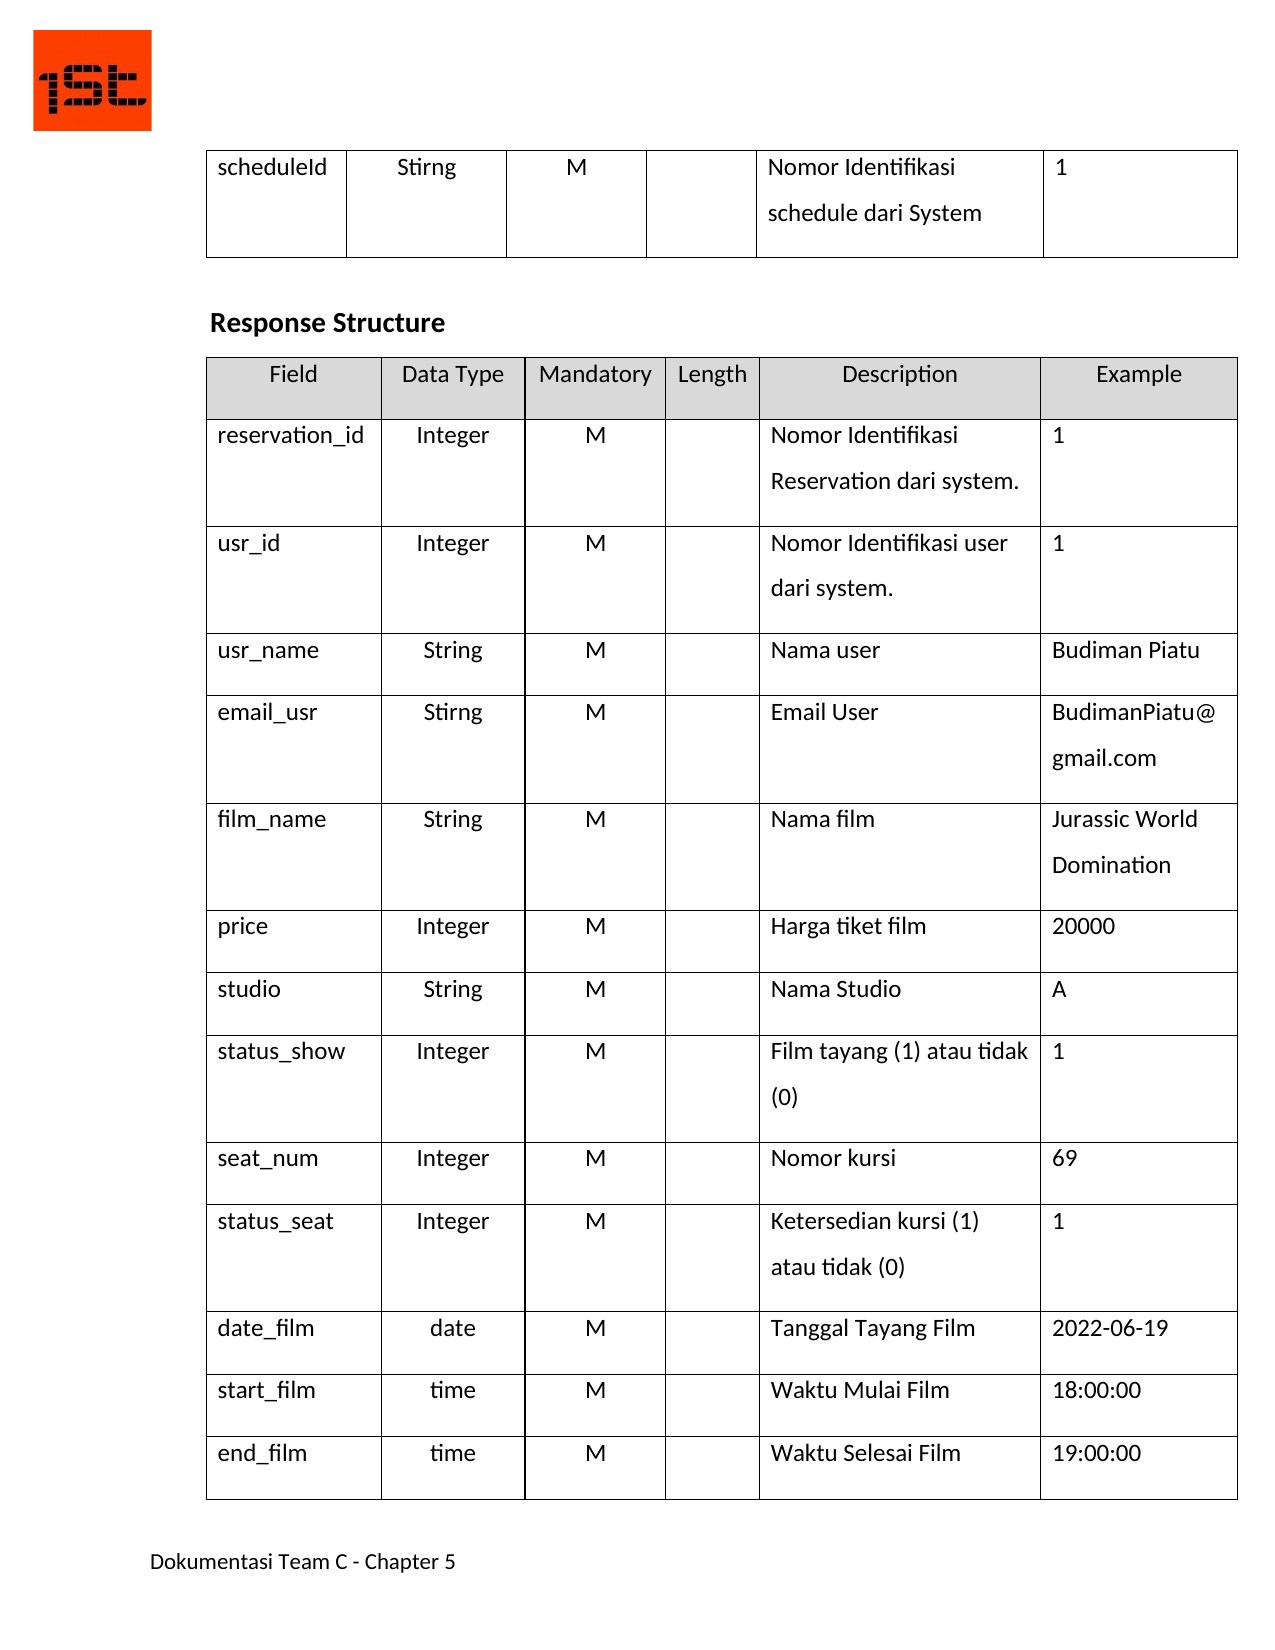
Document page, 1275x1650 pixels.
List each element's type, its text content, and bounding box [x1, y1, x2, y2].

table_cell Nama user [760, 634, 1040, 695]
text Response Structure [135, 304, 1125, 339]
table_cell date_film [207, 1312, 381, 1374]
table_cell Integer [382, 527, 524, 633]
table_cell [666, 1437, 759, 1499]
table_cell status_show [207, 1036, 381, 1142]
table_cell [666, 420, 759, 526]
table_cell studio [207, 973, 381, 1034]
table_header Length [666, 358, 759, 419]
table_cell Nomor Identifikasi schedule dari System [757, 151, 1043, 257]
table_cell Nomor Identifikasi Reservation dari system. [760, 420, 1040, 526]
picture [33, 30, 152, 131]
table_cell Harga tiket film [760, 911, 1040, 972]
table_cell Nama film [760, 804, 1040, 909]
table_cell Jurassic World Domination [1041, 804, 1237, 909]
table_cell 1 [1041, 420, 1237, 526]
table_cell M [526, 1036, 665, 1142]
table_cell time [382, 1375, 524, 1436]
table_cell [666, 911, 759, 972]
table_cell Integer [382, 1036, 524, 1142]
table_cell Waktu Selesai Film [760, 1437, 1040, 1499]
table_cell Integer [382, 911, 524, 972]
table_cell BudimanPiatu@gmail.com [1041, 696, 1237, 802]
table_header Example [1041, 358, 1237, 419]
table_cell [666, 1312, 759, 1374]
table_cell start_film [207, 1375, 381, 1436]
table_cell A [1041, 973, 1237, 1034]
table_cell 1 [1041, 527, 1237, 633]
table_cell 20000 [1041, 911, 1237, 972]
table_cell [647, 151, 756, 257]
table_cell 69 [1041, 1143, 1237, 1204]
table_cell M [526, 1312, 665, 1374]
table_cell M [526, 1437, 665, 1499]
table_cell email_usr [207, 696, 381, 802]
table_cell end_film [207, 1437, 381, 1499]
table_cell Tanggal Tayang Film [760, 1312, 1040, 1374]
table_cell 19:00:00 [1041, 1437, 1237, 1499]
table_cell [666, 1375, 759, 1436]
table_cell String [382, 973, 524, 1034]
table_cell 18:00:00 [1041, 1375, 1237, 1436]
table_cell Nama Studio [760, 973, 1040, 1034]
table_cell M [526, 1143, 665, 1204]
table_cell Nomor kursi [760, 1143, 1040, 1204]
table_cell [666, 1036, 759, 1142]
table_cell time [382, 1437, 524, 1499]
table_cell String [382, 634, 524, 695]
table_cell Stirng [347, 151, 506, 257]
table_cell M [526, 1375, 665, 1436]
table_cell reservation_id [207, 420, 381, 526]
table_cell String [382, 804, 524, 909]
table_cell M [526, 420, 665, 526]
table_cell date [382, 1312, 524, 1374]
table_cell M [526, 527, 665, 633]
table_cell Ketersedian kursi (1) atau tidak (0) [760, 1205, 1040, 1311]
table_cell 1 [1044, 151, 1237, 257]
table_cell M [507, 151, 646, 257]
table_header Data Type [382, 358, 524, 419]
table_cell seat_num [207, 1143, 381, 1204]
table_cell [666, 804, 759, 909]
table_cell price [207, 911, 381, 972]
table_cell [666, 1205, 759, 1311]
table_cell film_name [207, 804, 381, 909]
table_cell usr_name [207, 634, 381, 695]
table_header Mandatory [526, 358, 665, 419]
table_cell M [526, 634, 665, 695]
table_cell Email User [760, 696, 1040, 802]
table_cell 1 [1041, 1036, 1237, 1142]
table_cell Stirng [382, 696, 524, 802]
table_cell [666, 973, 759, 1034]
table_cell usr_id [207, 527, 381, 633]
table_cell [666, 634, 759, 695]
table_cell M [526, 804, 665, 909]
table_header Description [760, 358, 1040, 419]
table_cell [666, 527, 759, 633]
table_cell status_seat [207, 1205, 381, 1311]
table_cell [666, 696, 759, 802]
table_cell Budiman Piatu [1041, 634, 1237, 695]
table_cell Integer [382, 1143, 524, 1204]
table_cell scheduleId [207, 151, 346, 257]
table_cell M [526, 911, 665, 972]
table_cell M [526, 696, 665, 802]
table_cell Film tayang (1) atau tidak (0) [760, 1036, 1040, 1142]
table_cell 1 [1041, 1205, 1237, 1311]
table_cell Waktu Mulai Film [760, 1375, 1040, 1436]
table_cell Integer [382, 420, 524, 526]
table_cell [666, 1143, 759, 1204]
table_cell M [526, 1205, 665, 1311]
table_cell 2022-06-19 [1041, 1312, 1237, 1374]
table_cell M [526, 973, 665, 1034]
table_cell Integer [382, 1205, 524, 1311]
table_cell Nomor Identifikasi user dari system. [760, 527, 1040, 633]
table_header Field [207, 358, 381, 419]
